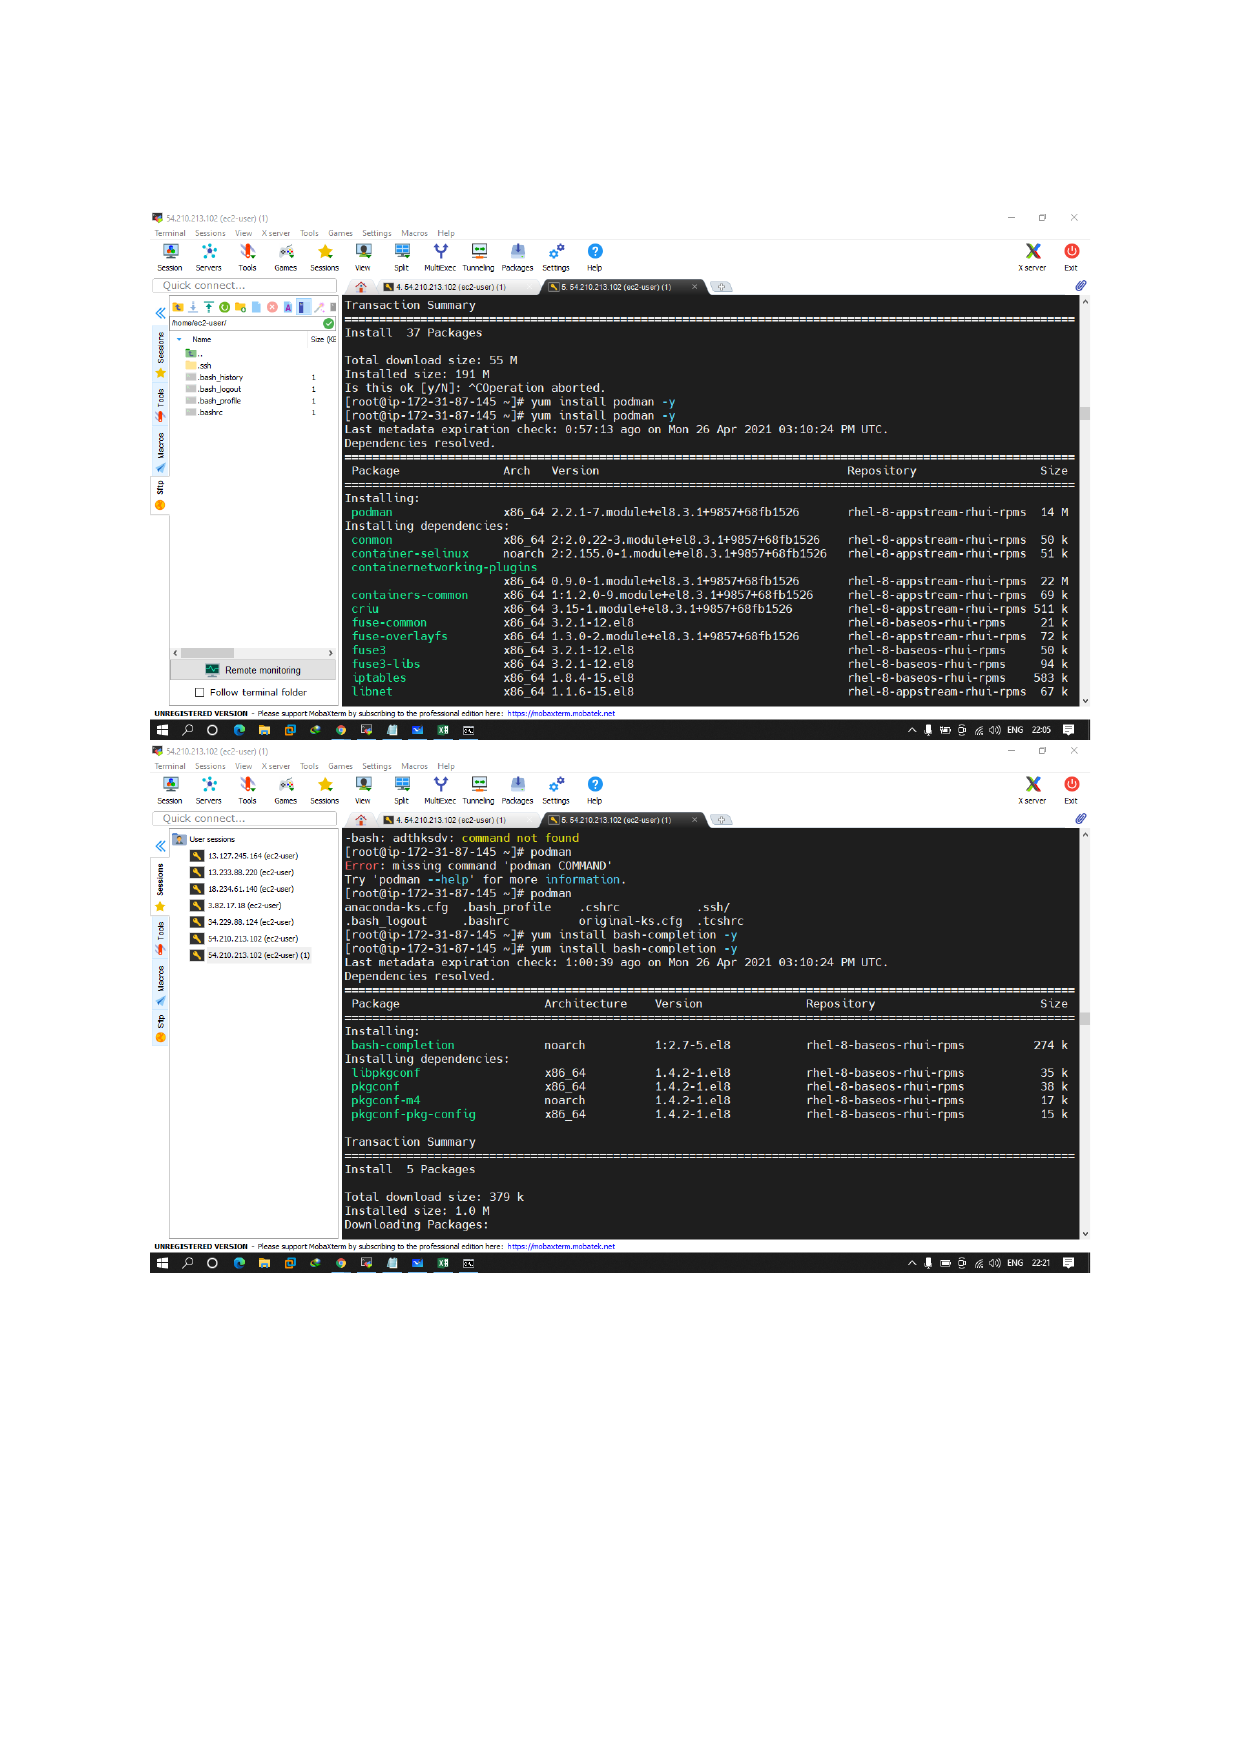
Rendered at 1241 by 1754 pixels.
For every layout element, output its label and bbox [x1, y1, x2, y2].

picture [150, 210, 1091, 740]
picture [150, 743, 1091, 1273]
